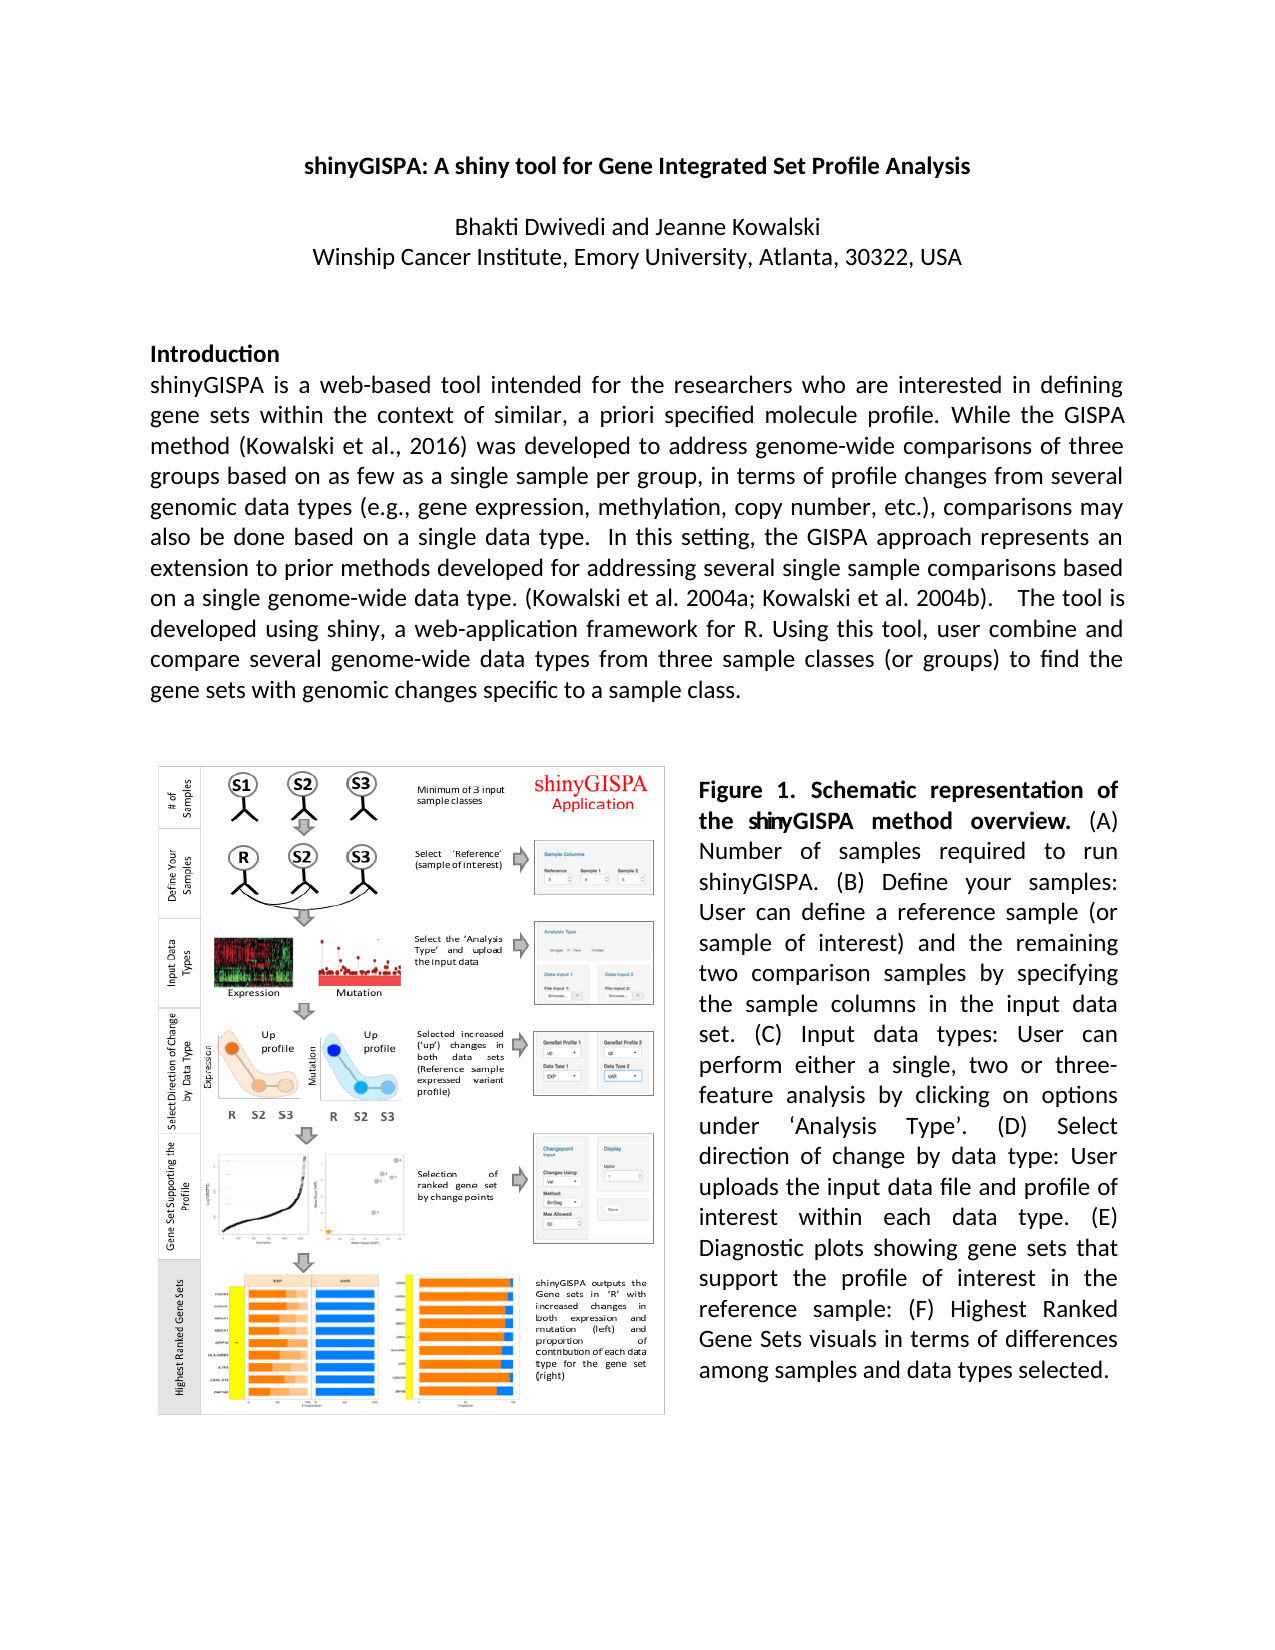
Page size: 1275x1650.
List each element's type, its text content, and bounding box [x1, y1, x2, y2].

text Introduction [150, 338, 1125, 369]
text shinyGISPA is a web-based tool intended for the researchers who are interested in defining gene sets within the context of similar, a priori specified molecule profile. While the GISPA method (Kowalski et al., 2016) was developed to address genome-wide comparisons of three groups based on as few as a single sample per group, in terms of profile changes from several genomic data types (e.g., gene expression, methylation, copy number, etc.), comparisons may also be done based on a single data type. In this setting, the GISPA approach represents an extension to prior methods developed for addressing several single sample comparisons based on a single genome-wide data type. (Kowalski et al. 2004a; Kowalski et al. 2004b). The tool is developed using shiny, a web-application framework for R. Using this tool, user combine and compare several genome-wide data types from three sample classes (or groups) to find the gene sets with genomic changes specific to a sample class. [150, 369, 1125, 704]
picture [158, 765, 665, 1415]
text Winship Cancer Institute, Emory University, Atlanta, 30322, USA [150, 242, 1125, 272]
text Bhakti Dwivedi and Jeanne Kowalski [150, 211, 1125, 242]
text shinyGISPA: A shiny tool for Gene Integrated Set Profile Analysis [150, 150, 1125, 181]
